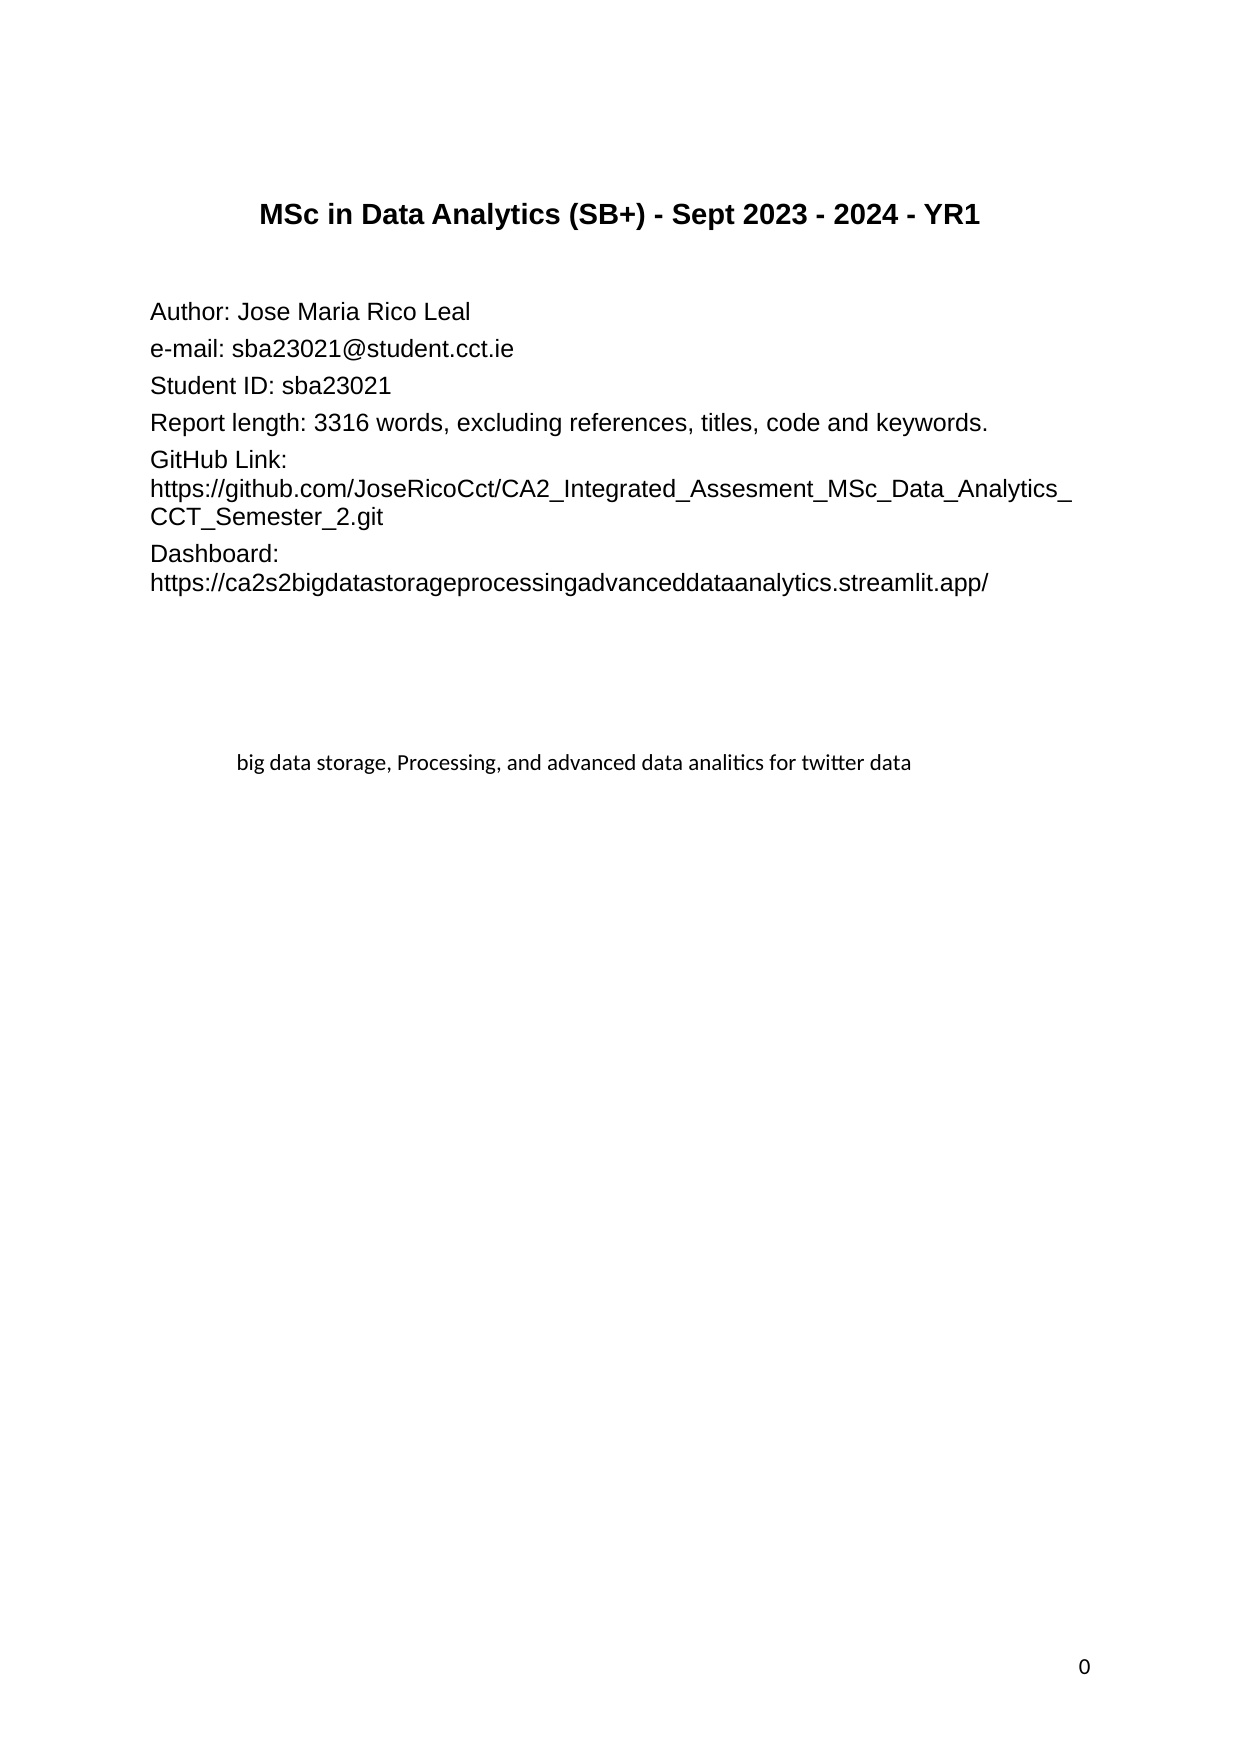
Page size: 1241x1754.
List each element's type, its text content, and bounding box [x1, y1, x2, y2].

text Report length: 3316 words, excluding references, titles, code and keywords. [150, 408, 1090, 437]
text Author: Jose Maria Rico Leal [150, 297, 1090, 325]
text Dashboard: https://ca2s2bigdatastorageprocessingadvanceddataanalytics.streamlit.app/ [150, 539, 1090, 597]
text Student ID: sba23021 [150, 371, 1090, 399]
text GitHub Link: https://github.com/JoseRicoCct/CA2_Integrated_Assesment_MSc_Data_Analytics_CCT_Semester_2.git [150, 445, 1090, 531]
text e-mail: sba23021@student.cct.ie [150, 334, 1090, 362]
text MSc in Data Analytics (SB+) - Sept 2023 - 2024 - YR1 [150, 197, 1090, 230]
